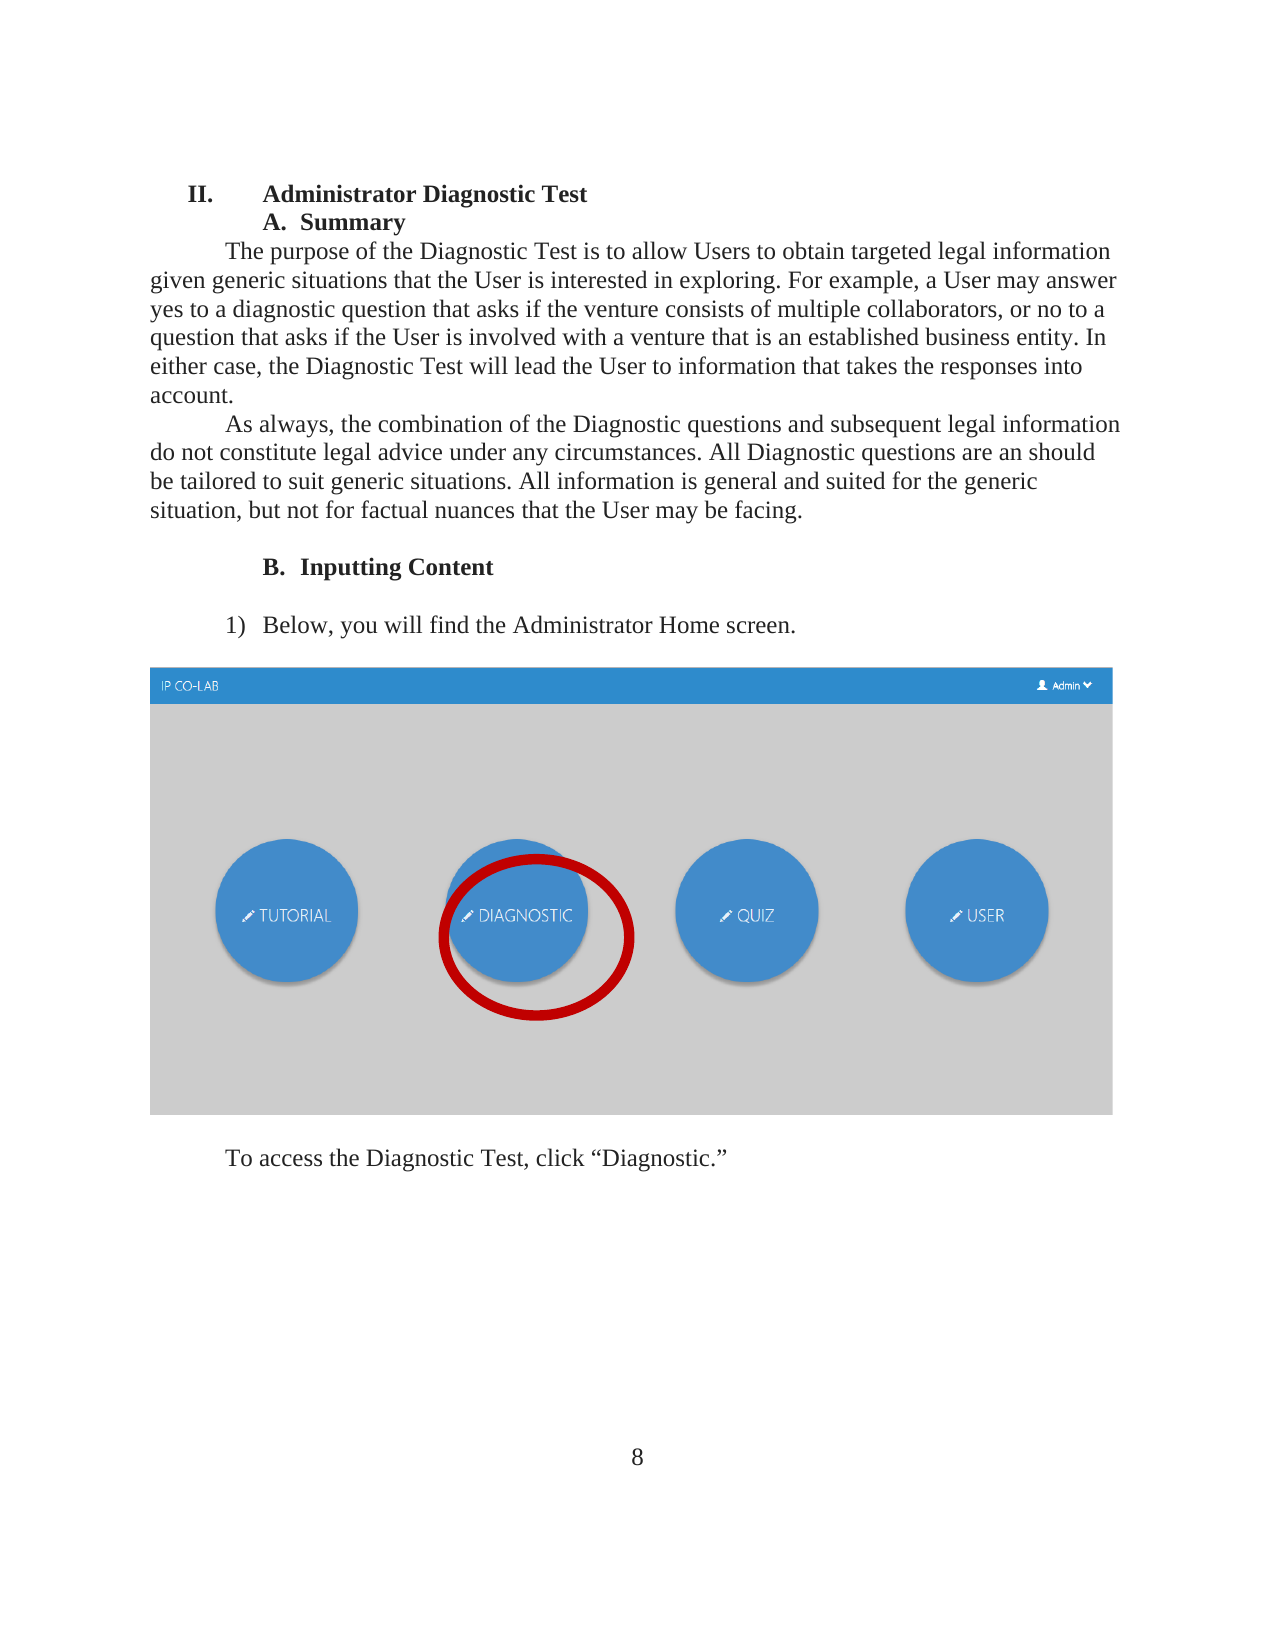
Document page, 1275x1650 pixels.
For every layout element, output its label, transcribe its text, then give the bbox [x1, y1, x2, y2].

list Administrator Diagnostic Test [187, 179, 1125, 207]
list Inputting Content [262, 552, 1125, 581]
list Summary [262, 207, 1125, 236]
text As always, the combination of the Diagnostic questions and subsequent legal information do not constitute legal advice under any circumstances. All Diagnostic questions are an should be tailored to suit generic situations. All information is general and suited for the generic situation, but not for factual nuances that the User may be facing. [150, 409, 1125, 524]
text The purpose of the Diagnostic Test is to allow Users to obtain targeted legal information given generic situations that the User is interested in exploring. For example, a User may answer yes to a diagnostic question that asks if the venture consists of multiple collaborators, or no to a question that asks if the User is involved with a venture that is an established business entity. In either case, the Diagnostic Test will lead the User to information that takes the responses into account. [150, 236, 1125, 409]
text To access the Diagnostic Test, click “Diagnostic.” [150, 1143, 1125, 1172]
list Below, you will find the Administrator Home screen. [225, 610, 1125, 639]
picture [150, 667, 1113, 1115]
